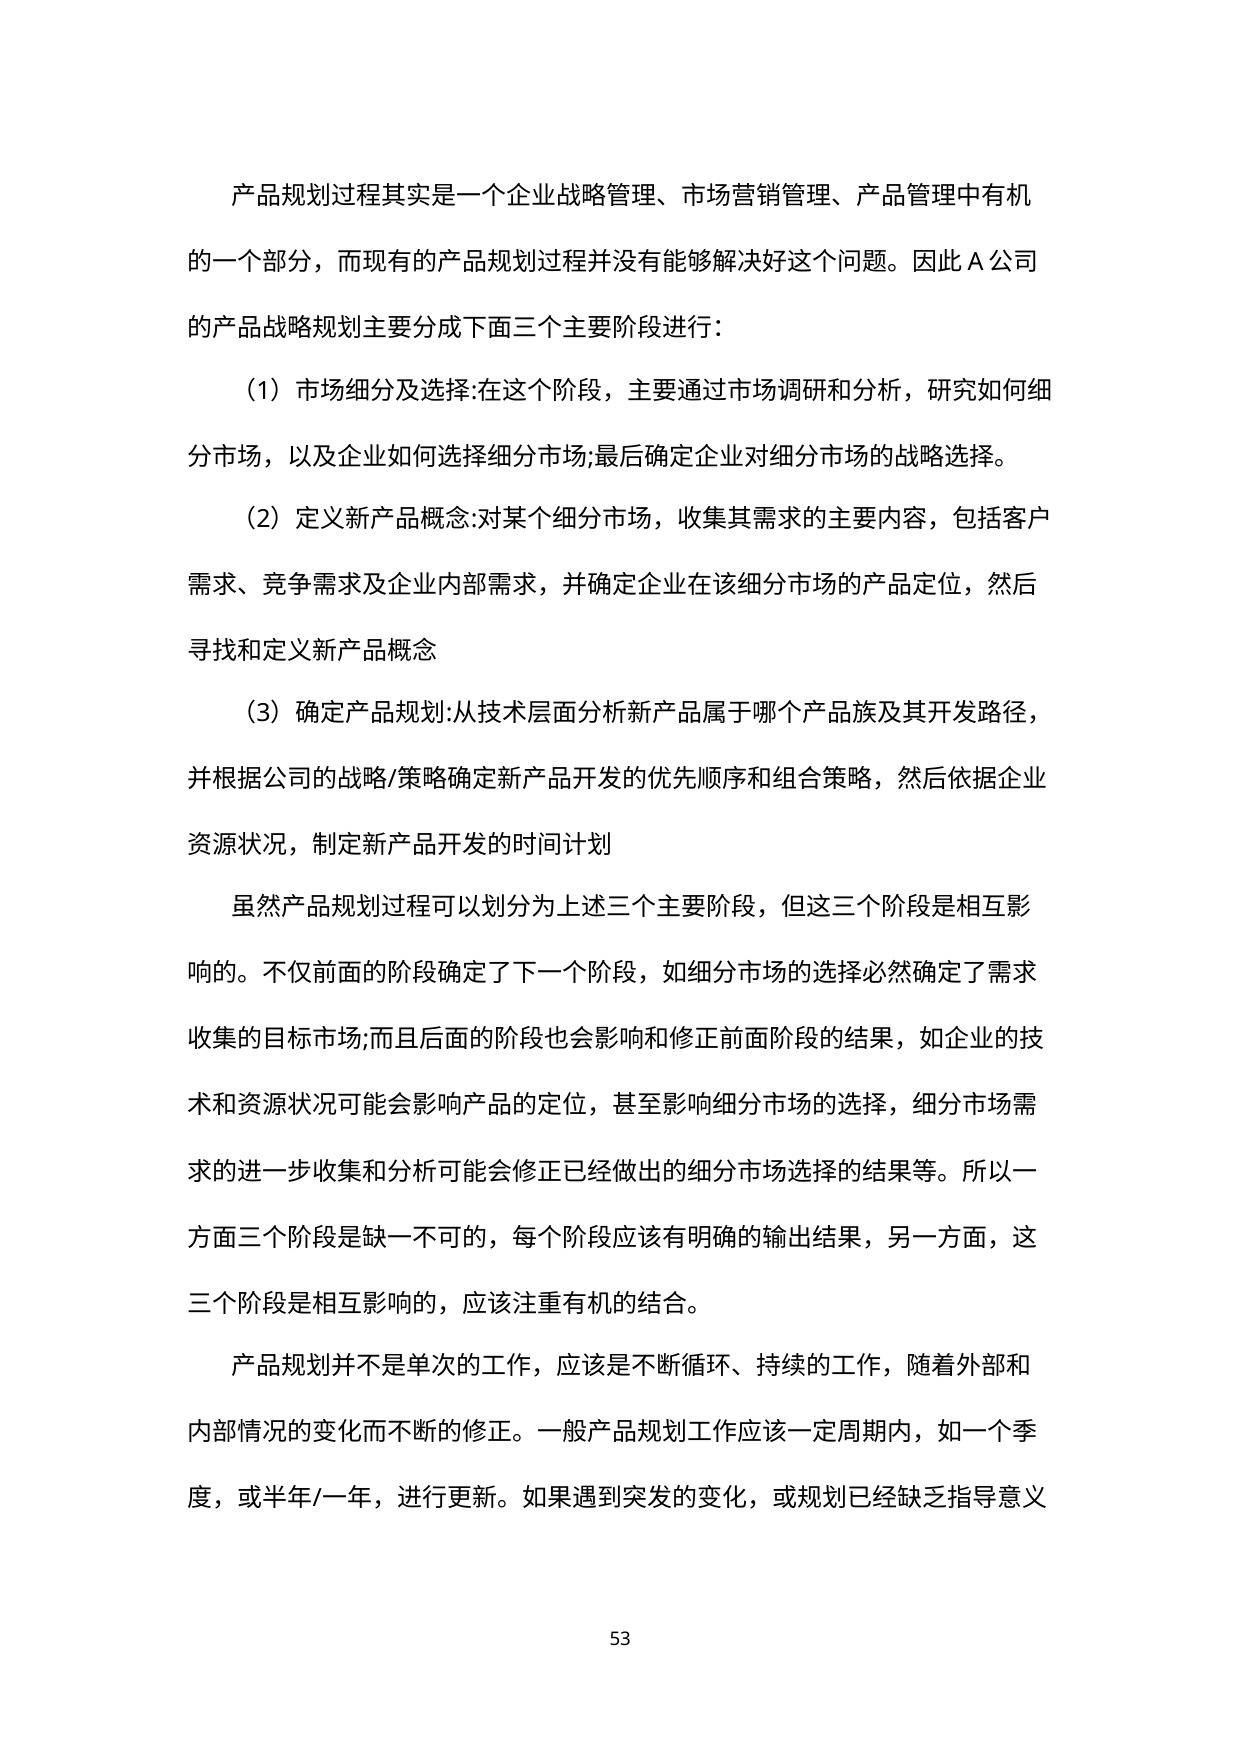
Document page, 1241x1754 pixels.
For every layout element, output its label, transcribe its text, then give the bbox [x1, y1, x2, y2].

text （1）市场细分及选择:在这个阶段，主要通过市场调研和分析，研究如何细分市场，以及企业如何选择细分市场;最后确定企业对细分市场的战略选择。 [187, 366, 1053, 476]
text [187, 1341, 1053, 1518]
text 虽然产品规划过程可以划分为上述三个主要阶段，但这三个阶段是相互影响的。不仅前面的阶段确定了下一个阶段，如细分市场的选择必然确定了需求收集的目标市场;而且后面的阶段也会影响和修正前面阶段的结果，如企业的技术和资源状况可能会影响产品的定位，甚至影响细分市场的选择，细分市场需求的进一步收集和分析可能会修正已经做出的细分市场选择的结果等。所以一方面三个阶段是缺一不可的，每个阶段应该有明确的输出结果，另一方面，这三个阶段是相互影响的，应该注重有机的结合。 [187, 883, 1053, 1323]
text 产品规划过程其实是一个企业战略管理、市场营销管理、产品管理中有机的一个部分，而现有的产品规划过程并没有能够解决好这个问题。因此A公司的产品战略规划主要分成下面三个主要阶段进行： [187, 172, 1053, 348]
text （3）确定产品规划:从技术层面分析新产品属于哪个产品族及其开发路径，并根据公司的战略/策略确定新产品开发的优先顺序和组合策略，然后依据企业资源状况，制定新产品开发的时间计划 [187, 689, 1053, 865]
text （2）定义新产品概念:对某个细分市场，收集其需求的主要内容，包括客户需求、竞争需求及企业内部需求，并确定企业在该细分市场的产品定位，然后寻找和定义新产品概念 [187, 494, 1053, 671]
